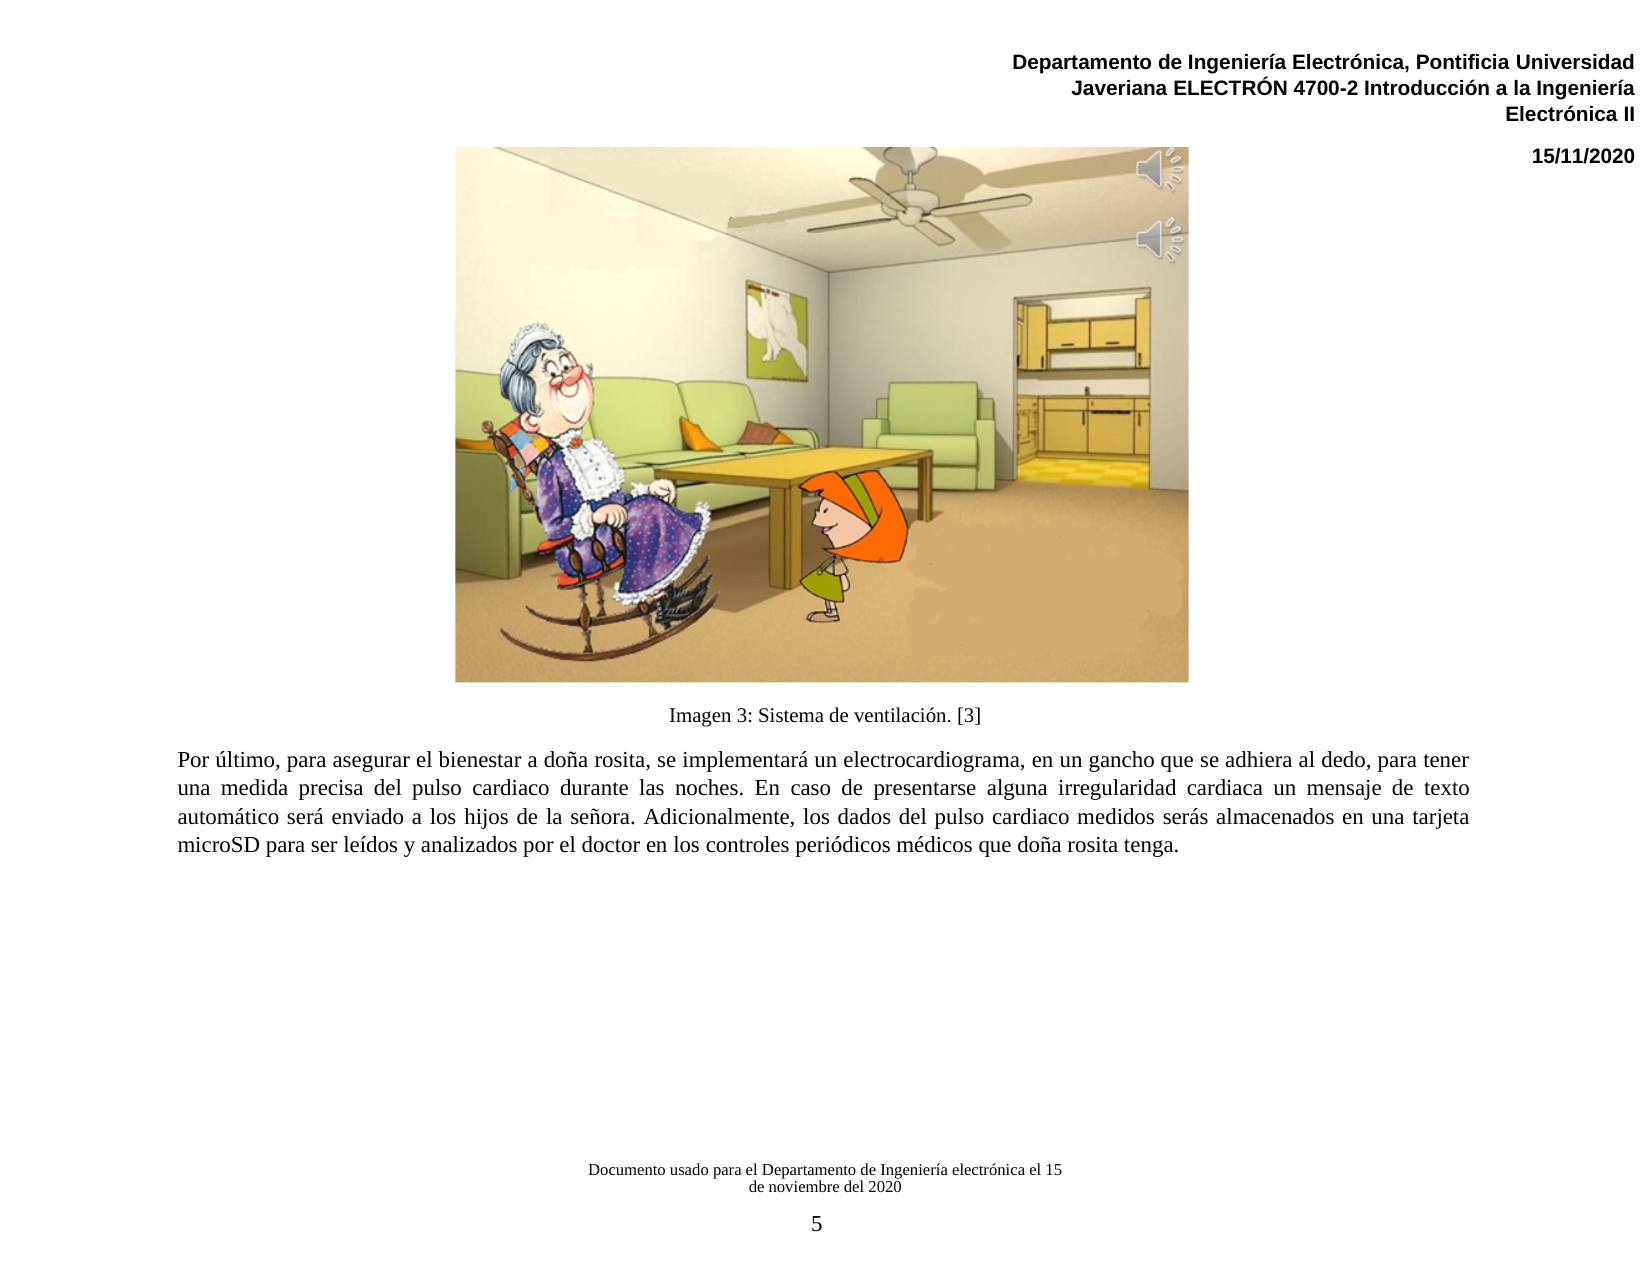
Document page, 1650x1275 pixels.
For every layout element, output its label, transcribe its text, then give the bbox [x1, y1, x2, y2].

text Imagen 3: Sistema de ventilación. [3] [177, 703, 1473, 727]
text Por último, para asegurar el bienestar a doña rosita, se implementará un electrocardiograma, en un gancho que se adhiera al dedo, para tener una medida precisa del pulso cardiaco durante las noches. En caso de presentarse alguna irregularidad cardiaca un mensaje de texto automático será enviado a los hijos de la señora. Adicionalmente, los dados del pulso cardiaco medidos serás almacenados en una tarjeta microSD para ser leídos y analizados por el doctor en los controles periódicos médicos que doña rosita tenga. [177, 746, 1473, 857]
picture [455, 147, 1195, 685]
